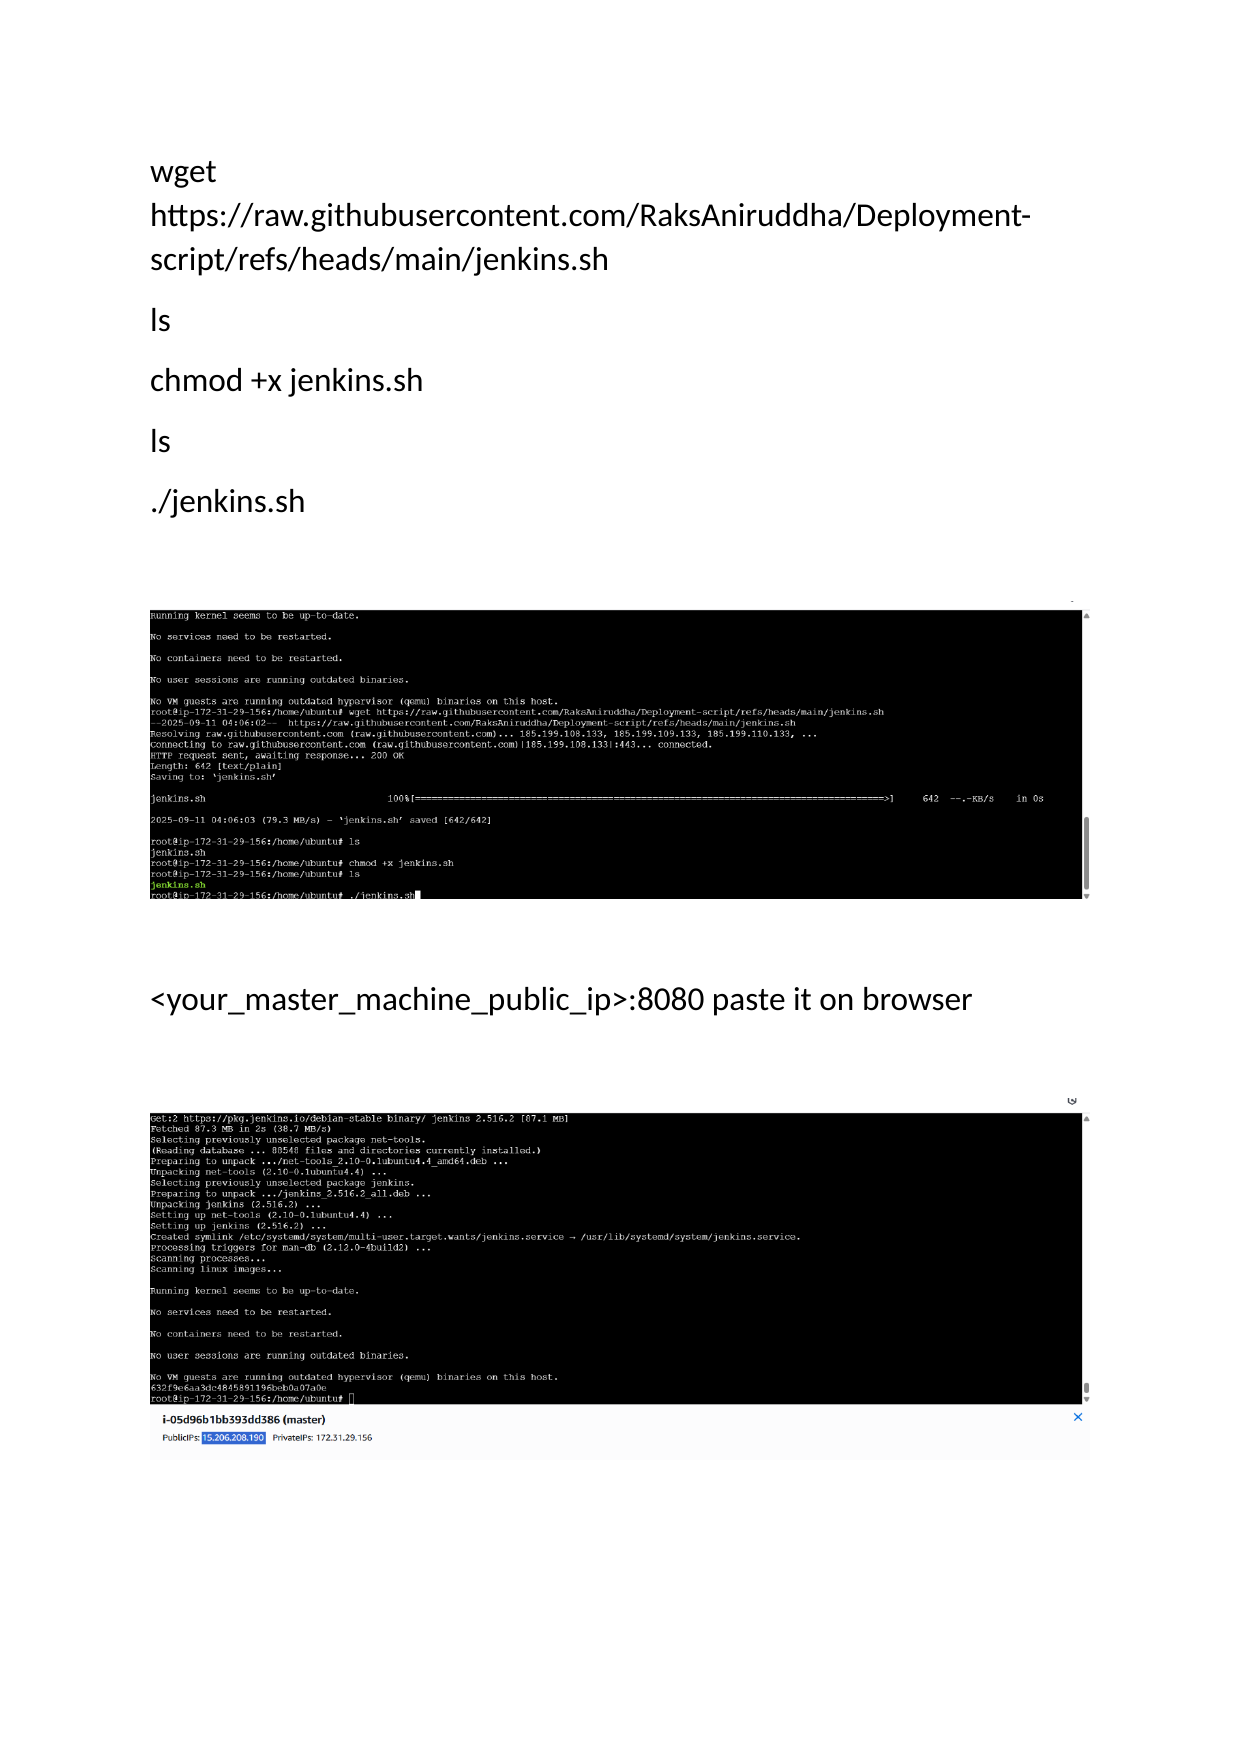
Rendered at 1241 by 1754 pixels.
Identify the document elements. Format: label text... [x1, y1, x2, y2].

text ./jenkins.sh [150, 480, 1090, 521]
text ls [150, 298, 1090, 339]
text chmod +x jenkins.sh [150, 359, 1090, 400]
picture [150, 601, 1090, 899]
text <your_master_machine_public_ip>:8080 paste it on browser [150, 978, 1090, 1018]
text wget https://raw.githubusercontent.com/RaksAniruddha/Deployment-script/refs/heads/main/jenkins.sh [150, 150, 1090, 279]
picture [150, 1098, 1090, 1460]
text ls [150, 420, 1090, 461]
